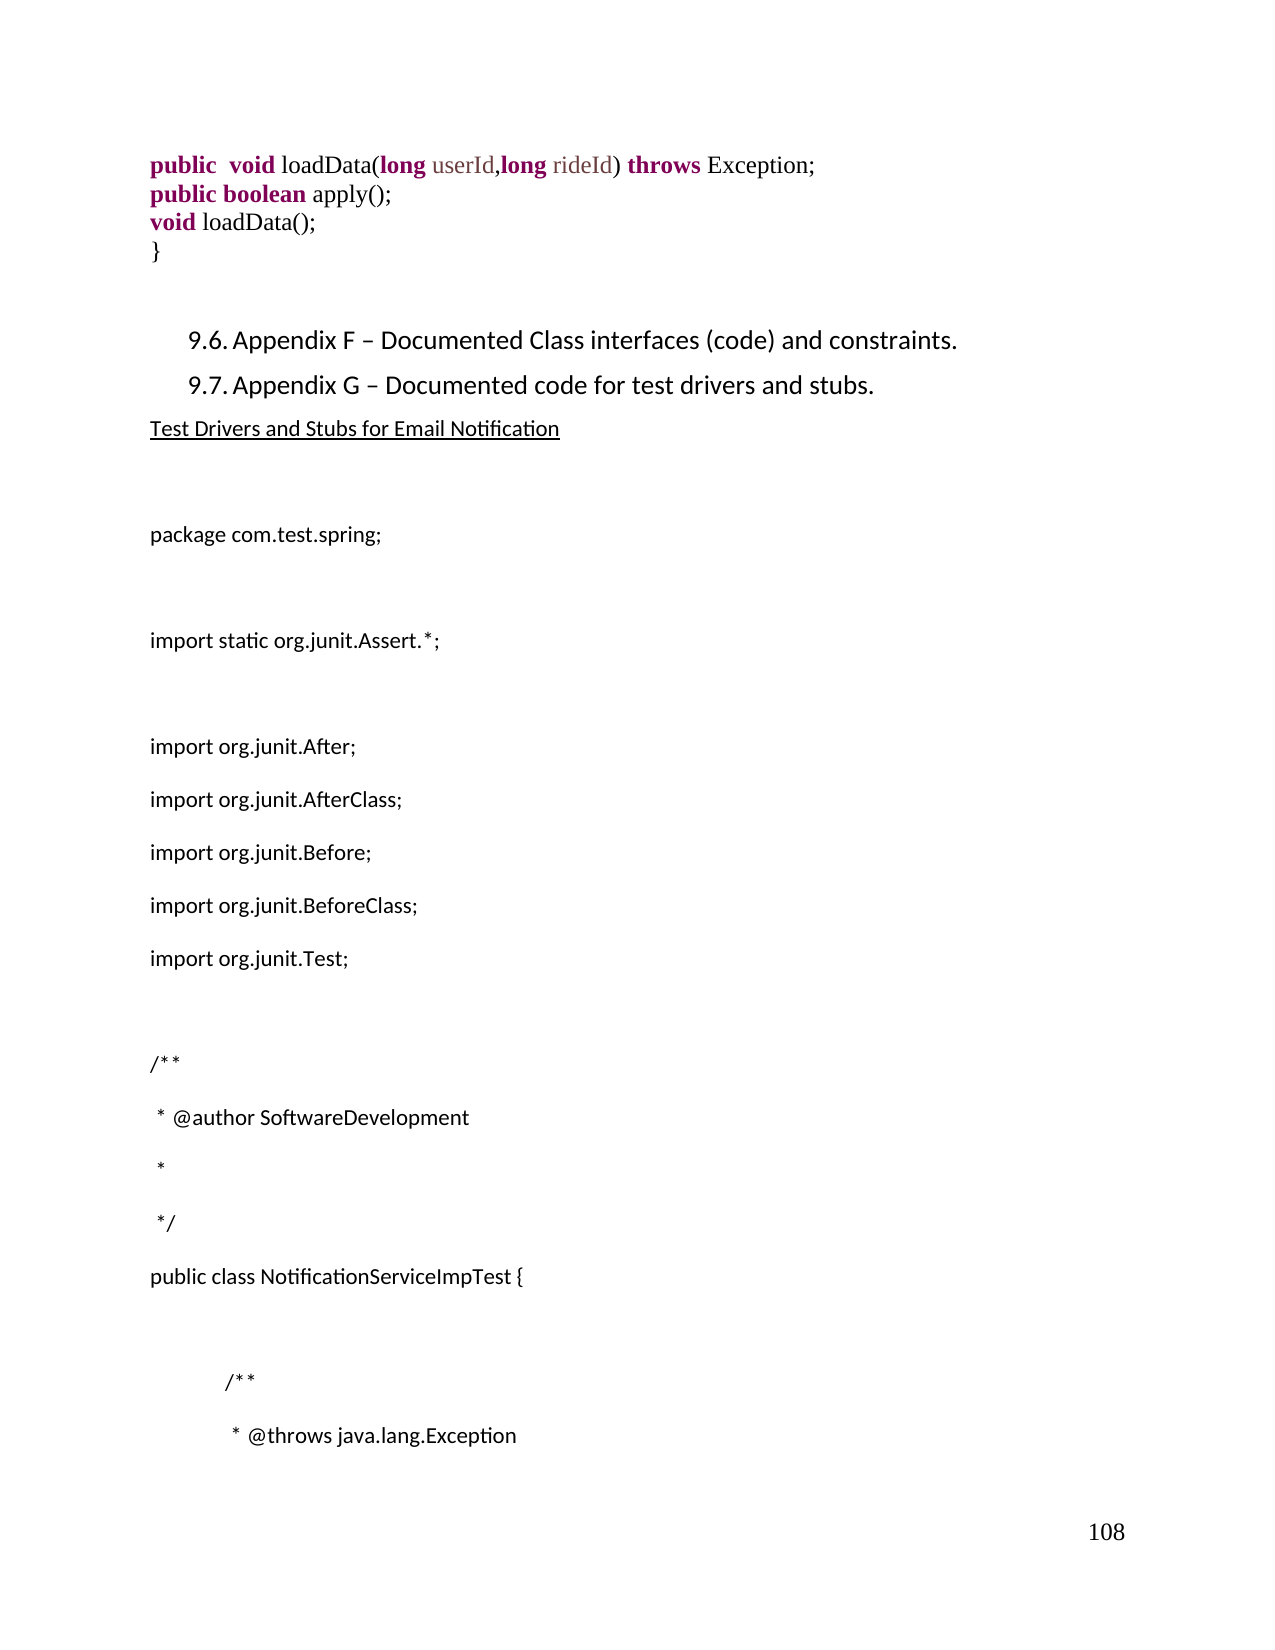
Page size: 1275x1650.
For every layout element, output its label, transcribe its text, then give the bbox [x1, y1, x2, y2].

list Appendix G – Documented code for test drivers and stubs. [187, 368, 1125, 402]
text import org.junit.Test; [150, 944, 1125, 972]
text Test Drivers and Stubs for Email Notification [150, 414, 1125, 442]
text import org.junit.BeforeClass; [150, 891, 1125, 919]
text * @throws java.lang.Exception [150, 1421, 1125, 1449]
text /** [150, 1050, 1125, 1078]
text import org.junit.Before; [150, 838, 1125, 866]
text package com.test.spring; [150, 520, 1125, 548]
text public boolean apply(); [150, 179, 1125, 207]
text public class NotificationServiceImpTest { [150, 1262, 1125, 1290]
text * [150, 1156, 1125, 1184]
list Appendix F – Documented Class interfaces (code) and constraints. [187, 323, 1125, 356]
text void loadData(); [150, 207, 1125, 236]
text import org.junit.After; [150, 732, 1125, 760]
text * @author SoftwareDevelopment [150, 1103, 1125, 1131]
text import org.junit.AfterClass; [150, 785, 1125, 813]
text */ [150, 1209, 1125, 1237]
text /** [150, 1368, 1125, 1396]
text public void loadData(long userId,long rideId) throws Exception; [150, 150, 1125, 179]
text } [150, 236, 1125, 265]
text import static org.junit.Assert.*; [150, 626, 1125, 654]
